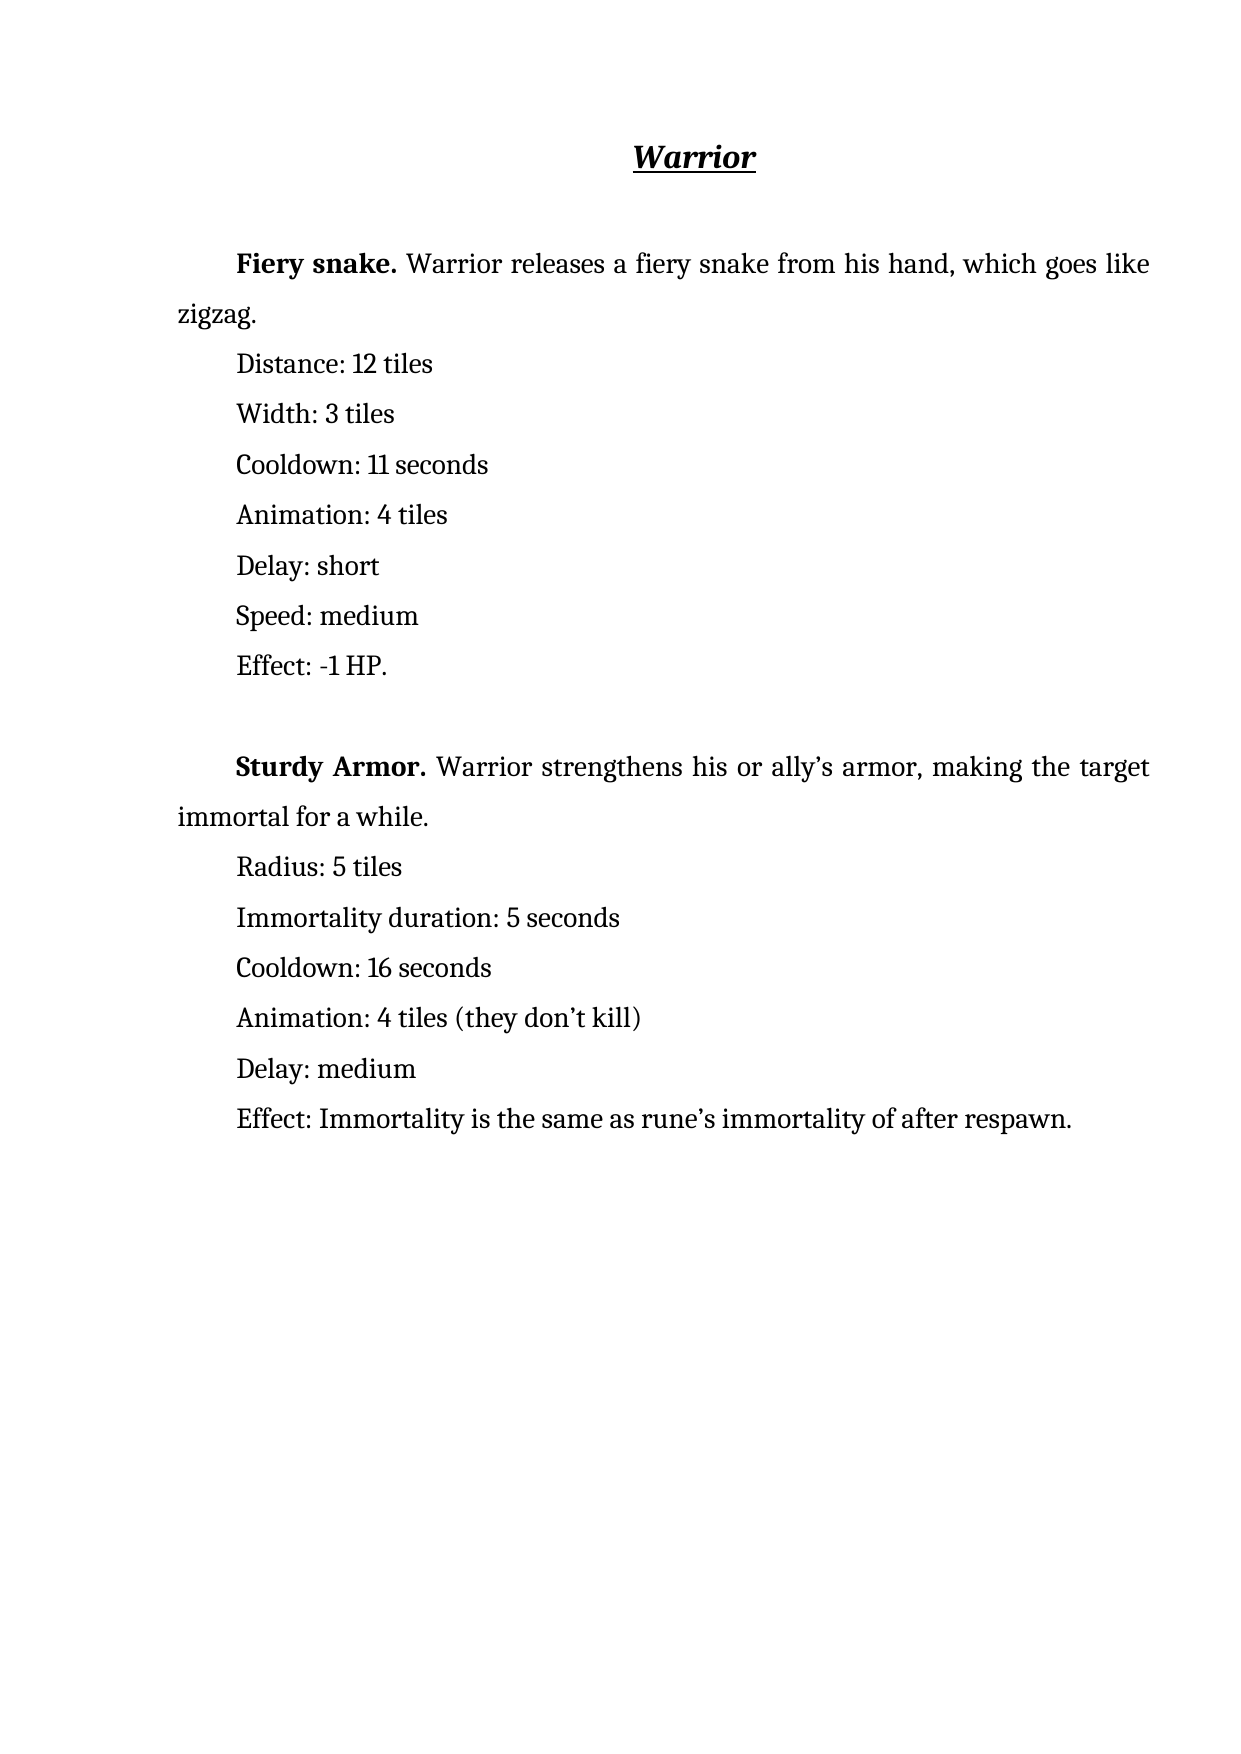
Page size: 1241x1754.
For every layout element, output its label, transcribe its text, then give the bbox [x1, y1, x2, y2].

text Width: 3 tiles [177, 398, 1152, 431]
text Immortality duration: 5 seconds [177, 901, 1152, 934]
text Animation: 4 tiles (they don’t kill) [177, 1001, 1152, 1035]
text Delay: short [177, 549, 1152, 582]
text Effect: Immortality is the same as rune’s immortality of after respawn. [177, 1102, 1152, 1136]
text Distance: 12 tiles [177, 347, 1152, 381]
text Effect: -1 HP. [177, 649, 1152, 683]
text Animation: 4 tiles [177, 498, 1152, 532]
text Radius: 5 tiles [177, 851, 1152, 884]
text Fiery snake. Warrior releases a fiery snake from his hand, which goes like zigzag. [177, 247, 1152, 331]
text Speed: medium [177, 599, 1152, 632]
text Cooldown: 16 seconds [177, 951, 1152, 985]
subtitle Warrior [177, 139, 1152, 177]
text Sturdy Armor. Warrior strengthens his or ally’s armor, making the target immortal for a while. [177, 750, 1152, 834]
text Delay: medium [177, 1052, 1152, 1085]
text Cooldown: 11 seconds [177, 448, 1152, 482]
